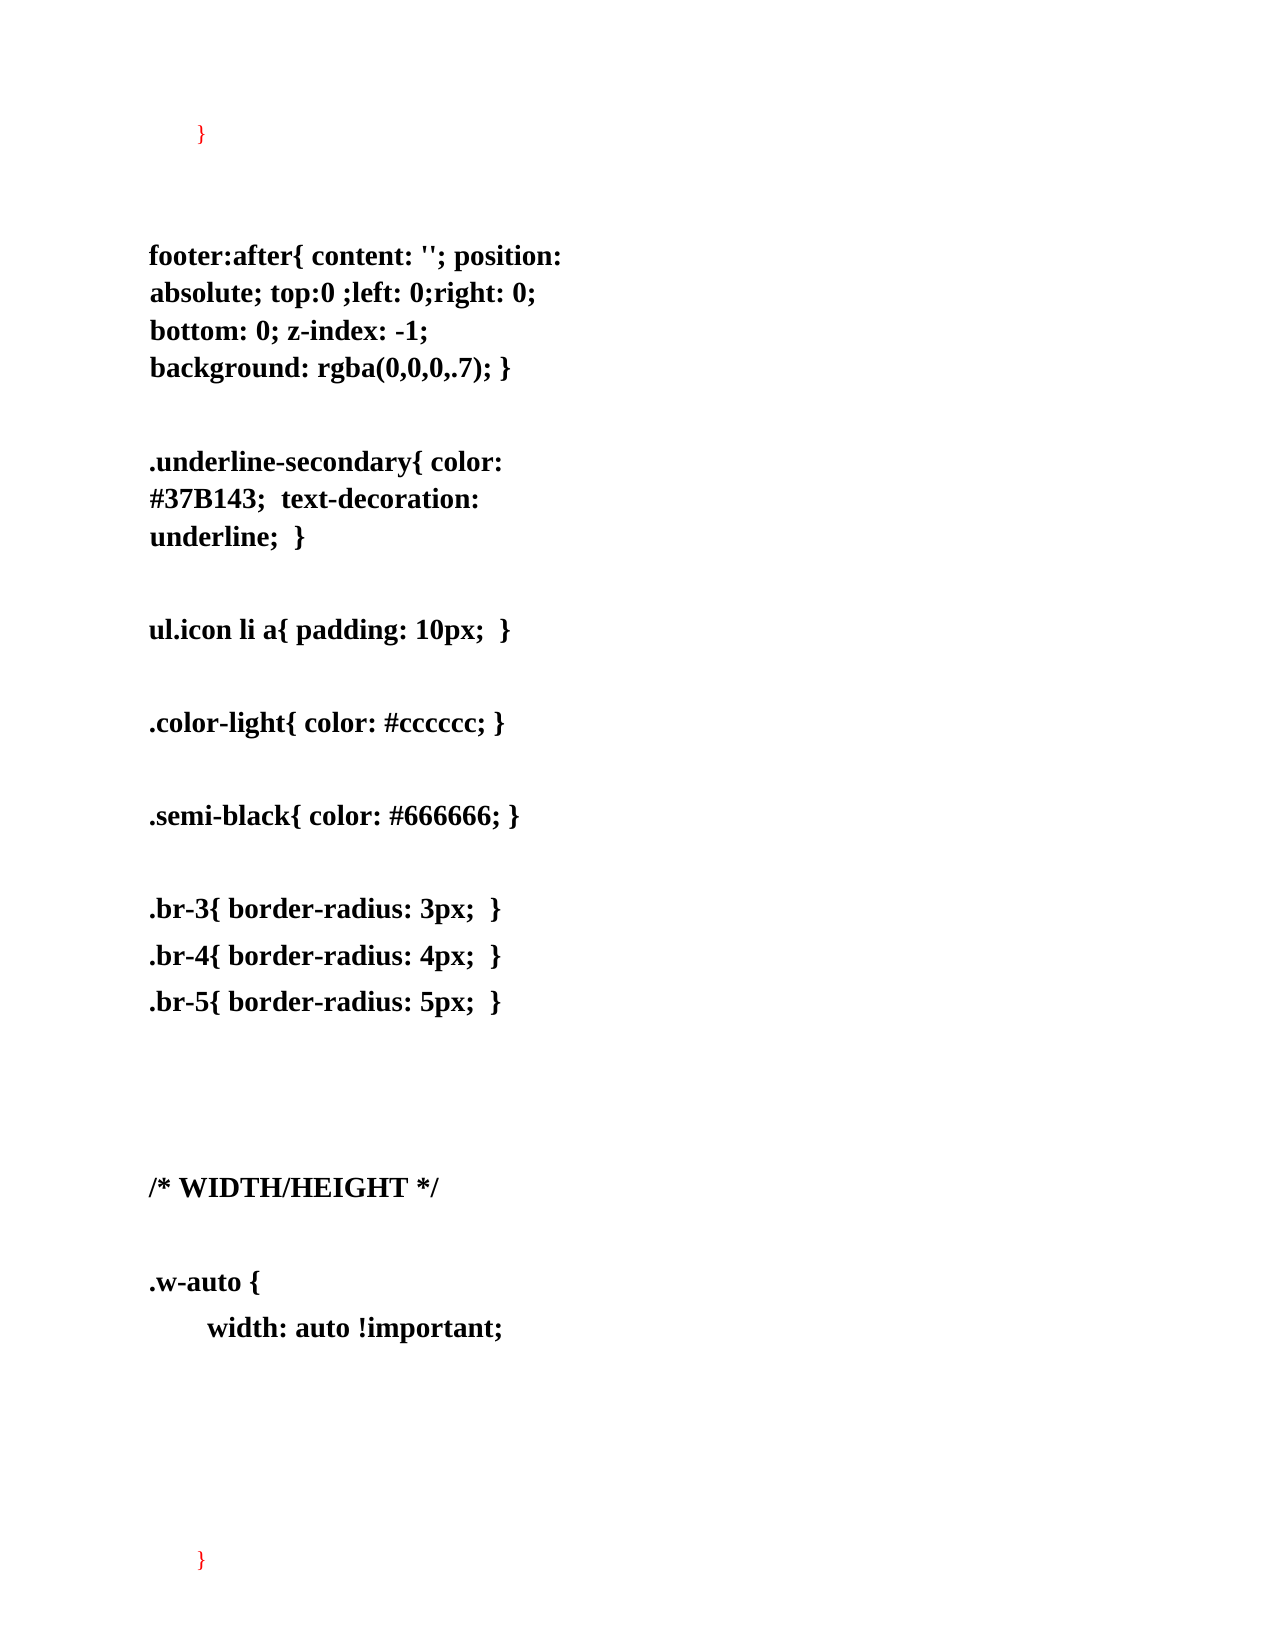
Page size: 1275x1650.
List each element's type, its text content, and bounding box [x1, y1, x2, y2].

text .br-4{ border-radius: 4px; } [148, 938, 581, 971]
text .underline-secondary{ color: #37B143; text-decoration: underline; } [148, 444, 581, 552]
text .br-5{ border-radius: 5px; } [148, 984, 581, 1018]
text /* WIDTH/HEIGHT */ [148, 1171, 581, 1204]
text .semi-black{ color: #666666; } [148, 798, 581, 832]
text .br-3{ border-radius: 3px; } [148, 891, 581, 925]
text .w-auto { [148, 1264, 581, 1297]
text .color-light{ color: #cccccc; } [148, 705, 581, 738]
text ul.icon li a{ padding: 10px; } [148, 612, 581, 645]
text footer:after{ content: ''; position: absolute; top:0 ;left: 0;right: 0; bottom: 0; z-index: -1; background: rgba(0,0,0,.7); } [148, 238, 581, 384]
text width: auto !important; [148, 1310, 581, 1344]
